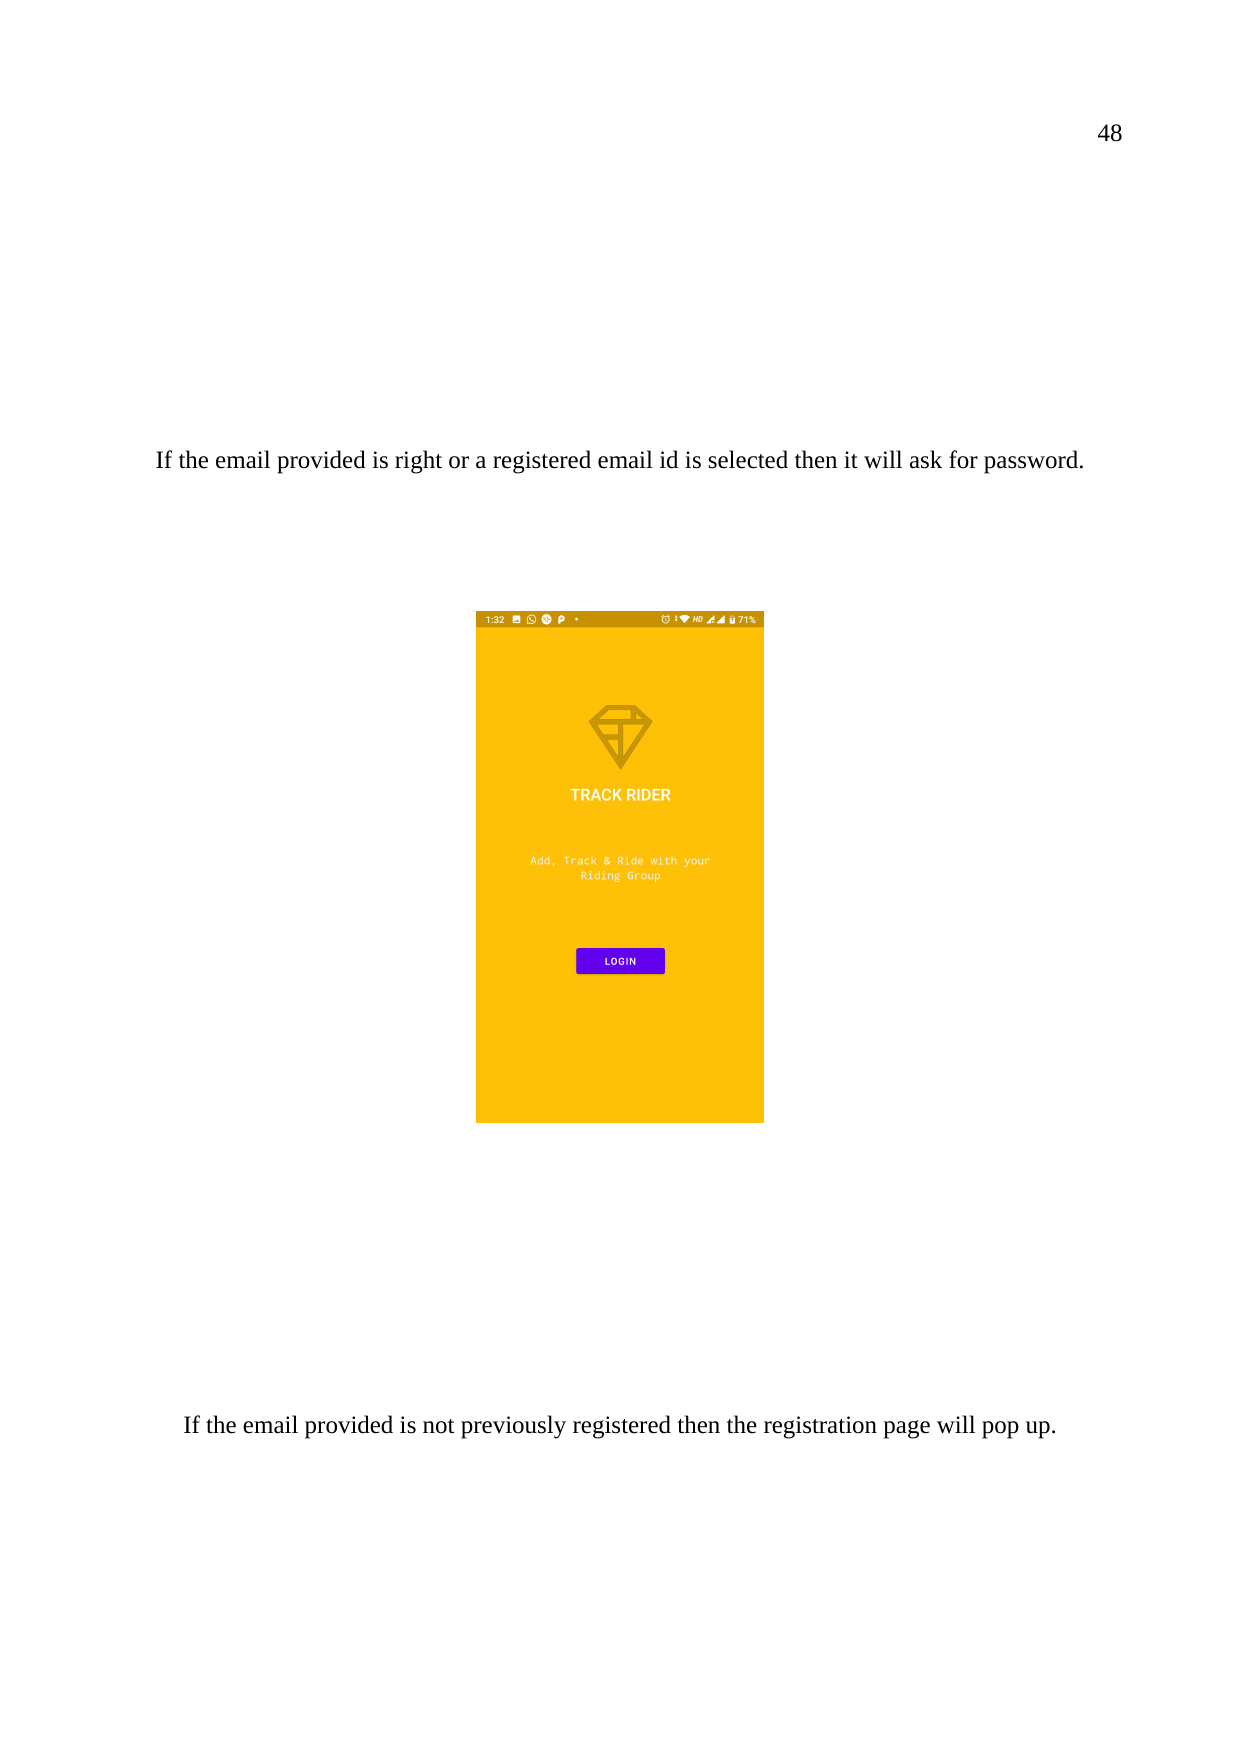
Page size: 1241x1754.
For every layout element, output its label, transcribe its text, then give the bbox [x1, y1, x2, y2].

subtitle If the email provided is right or a registered email id is selected then it will ask for password. [118, 445, 1122, 474]
picture [476, 611, 764, 1123]
subtitle If the email provided is not previously registered then the registration page will pop up. [118, 1410, 1122, 1439]
